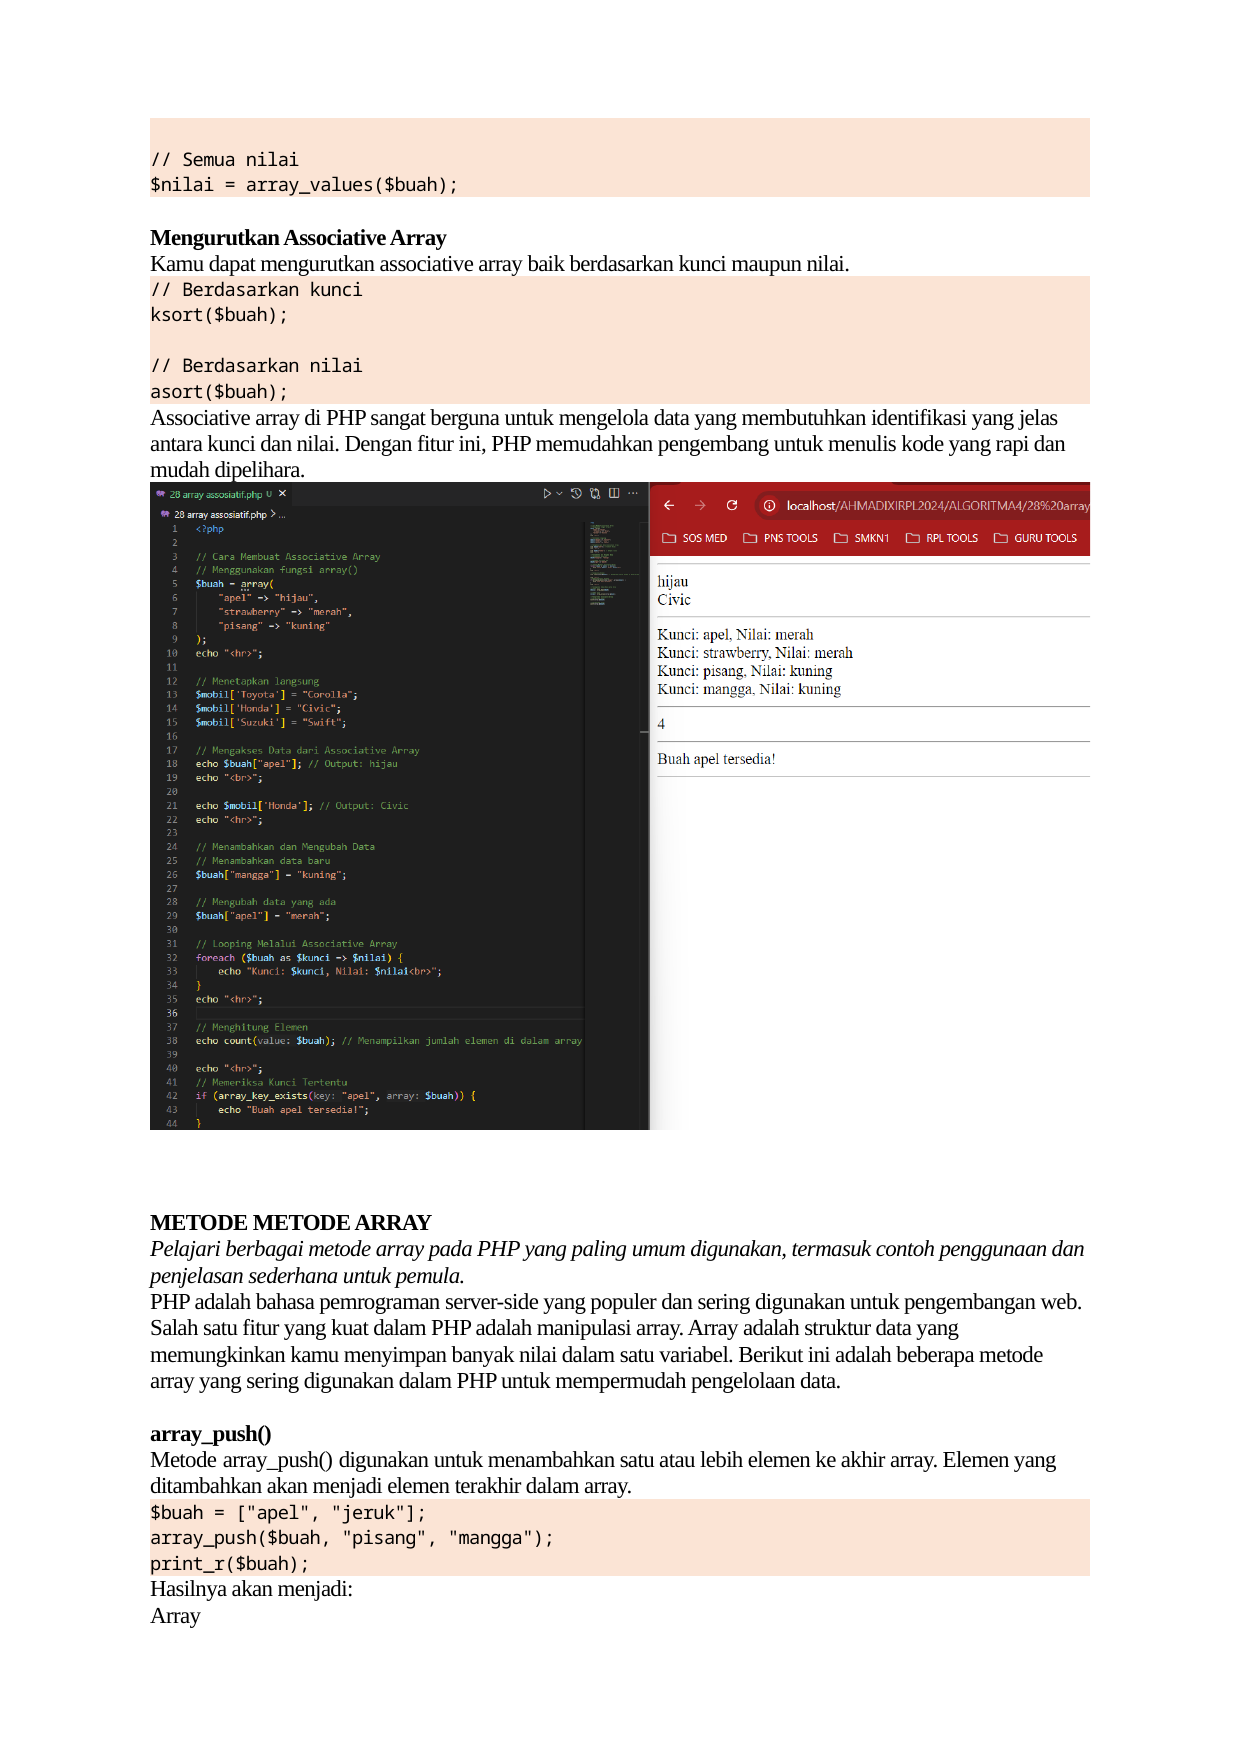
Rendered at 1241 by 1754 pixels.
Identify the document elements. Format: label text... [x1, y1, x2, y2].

text ksort($buah); [150, 302, 1090, 327]
text Array [150, 1602, 1090, 1628]
text // Berdasarkan kunci [150, 276, 1090, 302]
text $nilai = array_values($buah); [150, 172, 1090, 197]
text Associative array di PHP sangat berguna untuk mengelola data yang membutuhkan identifikasi yang jelas antara kunci dan nilai. Dengan fitur ini, PHP memudahkan pengembang untuk menulis kode yang rapi dan mudah dipelihara. [150, 404, 1090, 482]
text // Semua nilai [150, 146, 1090, 172]
text array_push($buah, "pisang", "mangga"); [150, 1524, 1090, 1550]
text asort($buah); [150, 378, 1090, 404]
picture [150, 482, 1091, 1130]
text array_push() [150, 1420, 1090, 1446]
text PHP adalah bahasa pemrograman server-side yang populer dan sering digunakan untuk pengembangan web. Salah satu fitur yang kuat dalam PHP adalah manipulasi array. Array adalah struktur data yang memungkinkan kamu menyimpan banyak nilai dalam satu variabel. Berikut ini adalah beberapa metode array yang sering digunakan dalam PHP untuk mempermudah pengelolaan data. [150, 1288, 1090, 1393]
text Mengurutkan Associative Array [150, 223, 1090, 250]
text // Berdasarkan nilai [150, 353, 1090, 378]
text Metode array_push() digunakan untuk menambahkan satu atau lebih elemen ke akhir array. Elemen yang ditambahkan akan menjadi elemen terakhir dalam array. [150, 1446, 1090, 1499]
text METODE METODE ARRAY [150, 1209, 1090, 1235]
text Hasilnya akan menjadi: [150, 1576, 1090, 1602]
text $buah = ["apel", "jeruk"]; [150, 1499, 1090, 1524]
text print_r($buah); [150, 1550, 1090, 1576]
text Pelajari berbagai metode array pada PHP yang paling umum digunakan, termasuk contoh penggunaan dan penjelasan sederhana untuk pemula. [150, 1235, 1090, 1288]
text Kamu dapat mengurutkan associative array baik berdasarkan kunci maupun nilai. [150, 250, 1090, 276]
